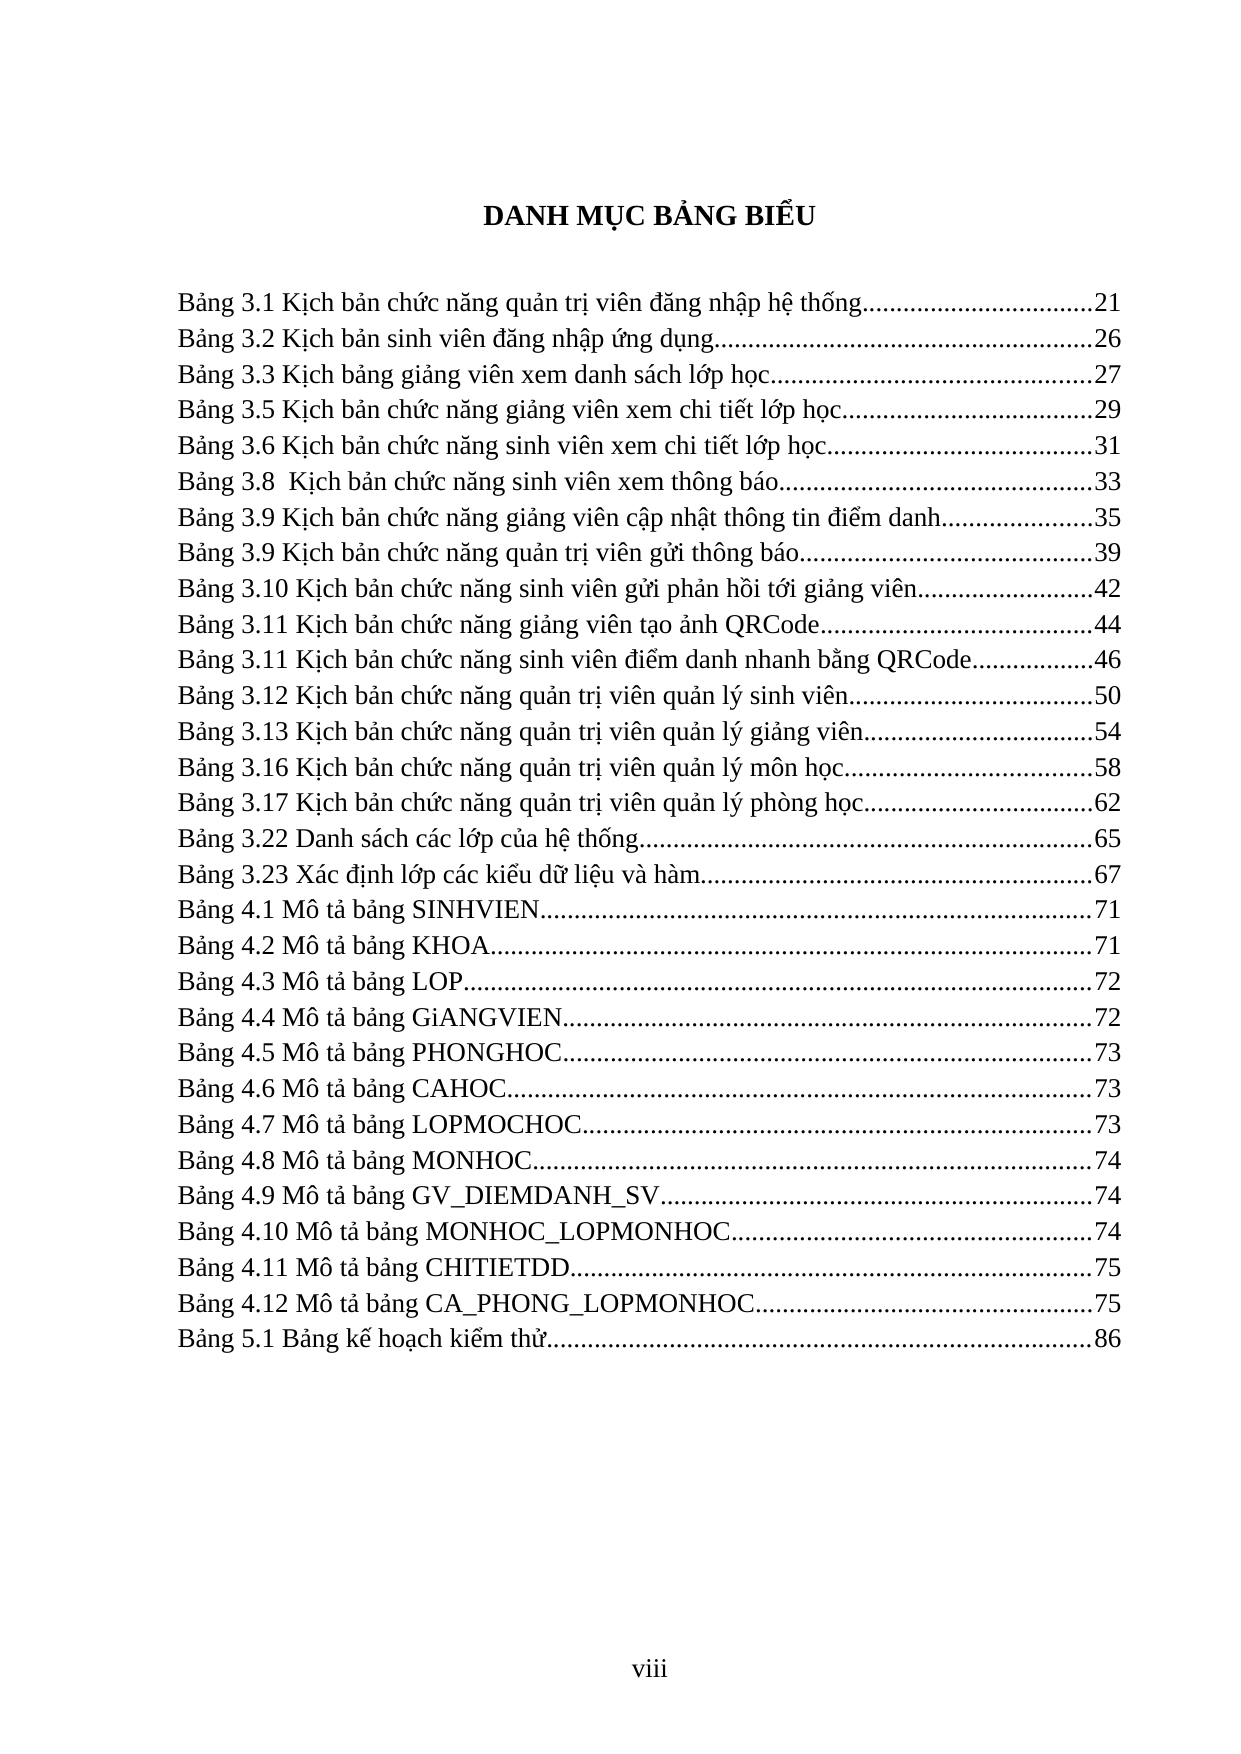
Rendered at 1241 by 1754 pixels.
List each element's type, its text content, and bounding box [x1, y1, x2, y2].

text Bảng 3.8 Kịch bản chức năng sinh viên xem thông báo 33 [177, 465, 1122, 496]
text Bảng 3.16 Kịch bản chức năng quản trị viên quản lý môn học 58 [177, 751, 1122, 782]
text Bảng 3.3 Kịch bảng giảng viên xem danh sách lớp học 27 [177, 358, 1122, 389]
text Bảng 3.5 Kịch bản chức năng giảng viên xem chi tiết lớp học 29 [177, 393, 1122, 424]
text Bảng 3.12 Kịch bản chức năng quản trị viên quản lý sinh viên 50 [177, 679, 1122, 710]
text Bảng 3.13 Kịch bản chức năng quản trị viên quản lý giảng viên 54 [177, 715, 1122, 746]
text Bảng 4.6 Mô tả bảng CAHOC 73 [177, 1072, 1122, 1103]
text Bảng 4.8 Mô tả bảng MONHOC 74 [177, 1144, 1122, 1175]
text Bảng 3.9 Kịch bản chức năng giảng viên cập nhật thông tin điểm danh 35 [177, 501, 1122, 532]
text Bảng 4.2 Mô tả bảng KHOA 71 [177, 929, 1122, 961]
text Bảng 3.17 Kịch bản chức năng quản trị viên quản lý phòng học 62 [177, 786, 1122, 818]
text Bảng 3.11 Kịch bản chức năng sinh viên điểm danh nhanh bằng QRCode 46 [177, 643, 1122, 675]
text Bảng 4.1 Mô tả bảng SINHVIEN 71 [177, 894, 1122, 925]
text Bảng 3.23 Xác định lớp các kiểu dữ liệu và hàm 67 [177, 858, 1122, 889]
text Bảng 4.5 Mô tả bảng PHONGHOC 73 [177, 1037, 1122, 1068]
text Bảng 4.12 Mô tả bảng CA_PHONG_LOPMONHOC 75 [177, 1287, 1122, 1318]
text Bảng 4.10 Mô tả bảng MONHOC_LOPMONHOC 74 [177, 1215, 1122, 1246]
text Bảng 4.4 Mô tả bảng GiANGVIEN 72 [177, 1001, 1122, 1032]
text Bảng 3.11 Kịch bản chức năng giảng viên tạo ảnh QRCode 44 [177, 608, 1122, 639]
text Bảng 4.9 Mô tả bảng GV_DIEMDANH_SV 74 [177, 1179, 1122, 1211]
text Bảng 3.2 Kịch bản sinh viên đăng nhập ứng dụng 26 [177, 322, 1122, 353]
text Bảng 5.1 Bảng kế hoạch kiểm thử 86 [177, 1322, 1122, 1353]
text Bảng 3.10 Kịch bản chức năng sinh viên gửi phản hồi tới giảng viên 42 [177, 572, 1122, 603]
text Bảng 4.7 Mô tả bảng LOPMOCHOC 73 [177, 1108, 1122, 1139]
text Bảng 3.22 Danh sách các lớp của hệ thống 65 [177, 822, 1122, 853]
text Bảng 4.3 Mô tả bảng LOP 72 [177, 965, 1122, 996]
text Bảng 3.6 Kịch bản chức năng sinh viên xem chi tiết lớp học 31 [177, 429, 1122, 460]
text Bảng 3.1 Kịch bản chức năng quản trị viên đăng nhập hệ thống 21 [177, 286, 1122, 317]
text DANH MỤC BẢNG BIỂU [177, 198, 1122, 231]
text Bảng 4.11 Mô tả bảng CHITIETDD 75 [177, 1251, 1122, 1282]
text Bảng 3.9 Kịch bản chức năng quản trị viên gửi thông báo 39 [177, 536, 1122, 567]
